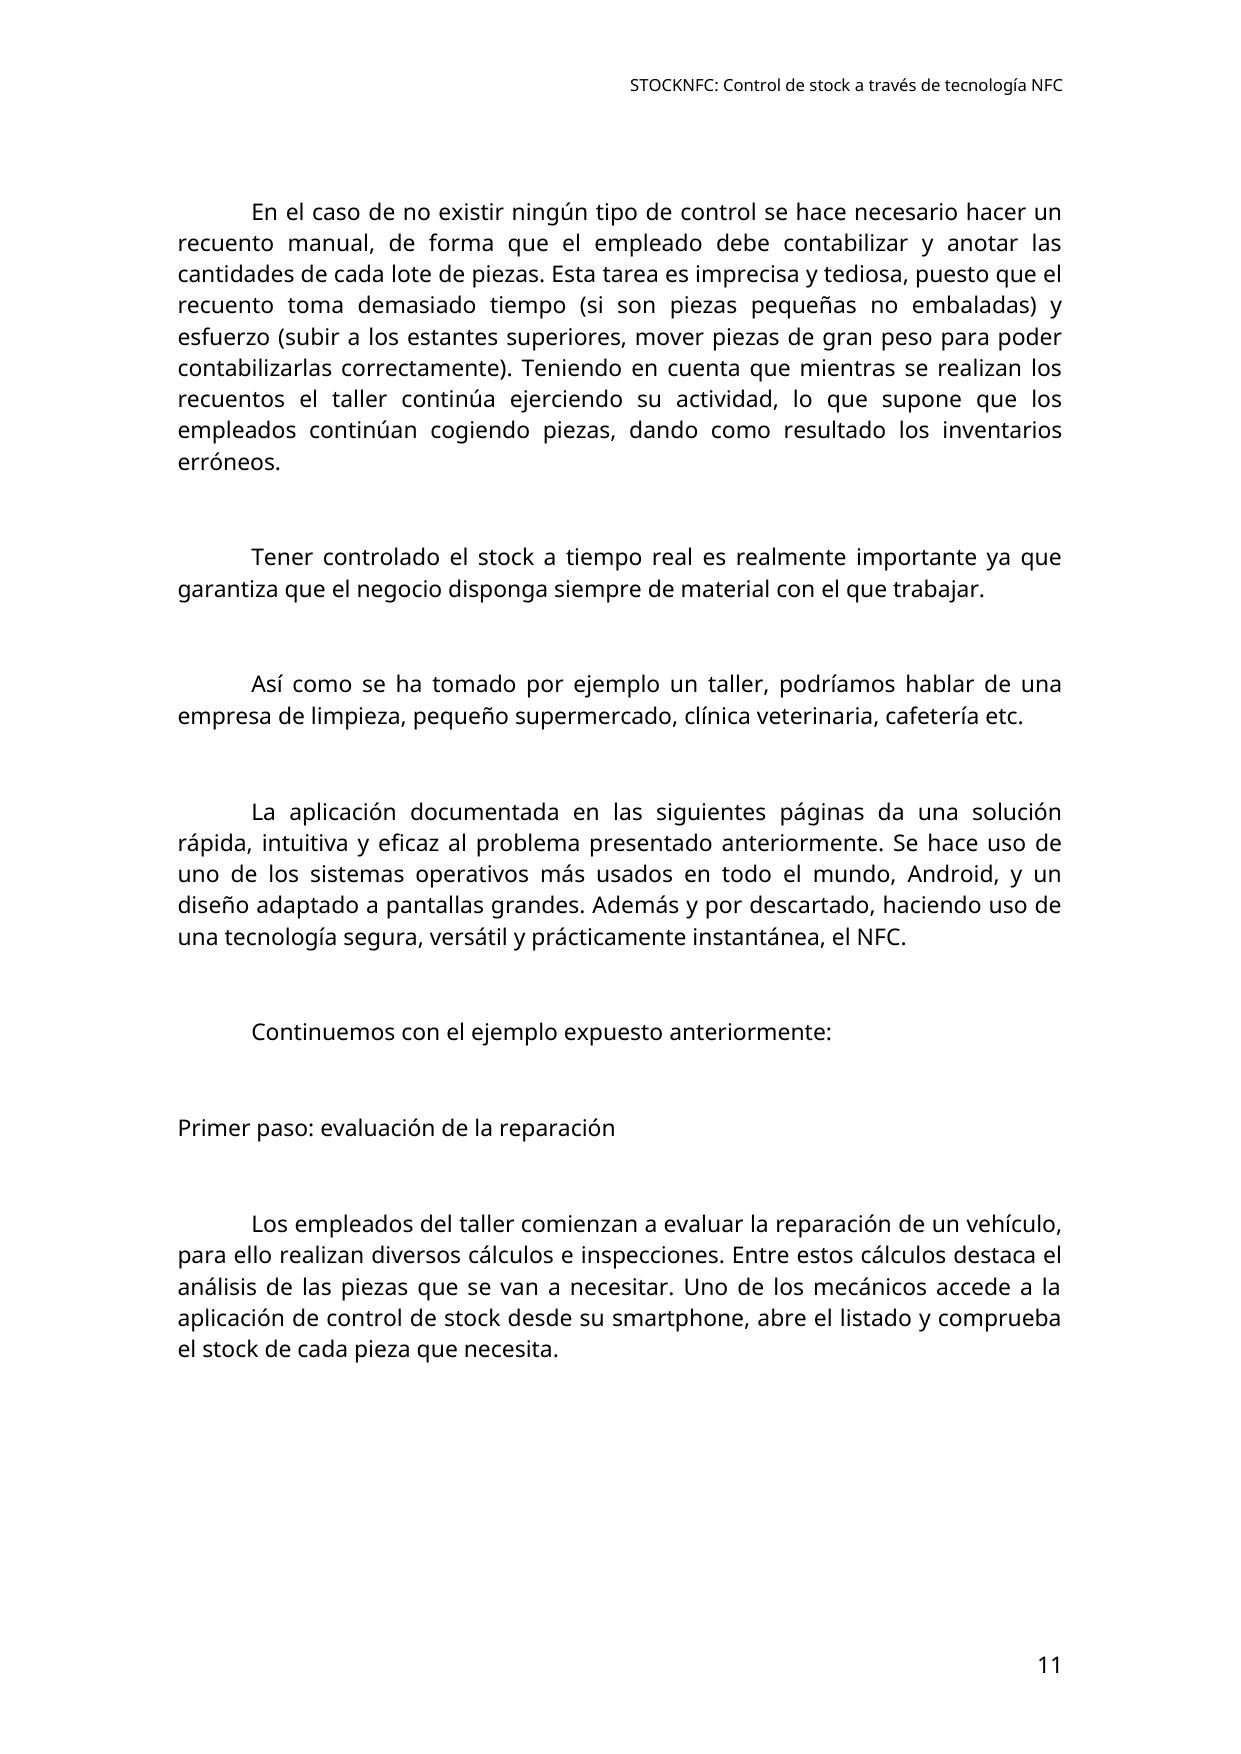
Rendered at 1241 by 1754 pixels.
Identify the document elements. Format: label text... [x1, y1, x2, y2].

text En el caso de no existir ningún tipo de control se hace necesario hacer un recuento manual, de forma que el empleado debe contabilizar y anotar las cantidades de cada lote de piezas. Esta tarea es imprecisa y tediosa, puesto que el recuento toma demasiado tiempo (si son piezas pequeñas no embaladas) y esfuerzo (subir a los estantes superiores, mover piezas de gran peso para poder contabilizarlas correctamente). Teniendo en cuenta que mientras se realizan los recuentos el taller continúa ejerciendo su actividad, lo que supone que los empleados continúan cogiendo piezas, dando como resultado los inventarios erróneos. [177, 196, 1063, 477]
text Tener controlado el stock a tiempo real es realmente importante ya que garantiza que el negocio disponga siempre de material con el que trabajar. [177, 541, 1063, 604]
text Continuemos con el ejemplo expuesto anteriormente: [177, 1016, 1063, 1048]
text Los empleados del taller comienzan a evaluar la reparación de un vehículo, para ello realizan diversos cálculos e inspecciones. Entre estos cálculos destaca el análisis de las piezas que se van a necesitar. Uno de los mecánicos accede a la aplicación de control de stock desde su smartphone, abre el listado y comprueba el stock de cada pieza que necesita. [177, 1208, 1063, 1364]
text Primer paso: evaluación de la reparación [177, 1112, 1063, 1143]
text Así como se ha tomado por ejemplo un taller, podríamos hablar de una empresa de limpieza, pequeño supermercado, clínica veterinaria, cafetería etc. [177, 668, 1063, 731]
text La aplicación documentada en las siguientes páginas da una solución rápida, intuitiva y eficaz al problema presentado anteriormente. Se hace uso de uno de los sistemas operativos más usados en todo el mundo, Android, y un diseño adaptado a pantallas grandes. Además y por descartado, haciendo uso de una tecnología segura, versátil y prácticamente instantánea, el NFC. [177, 796, 1063, 952]
